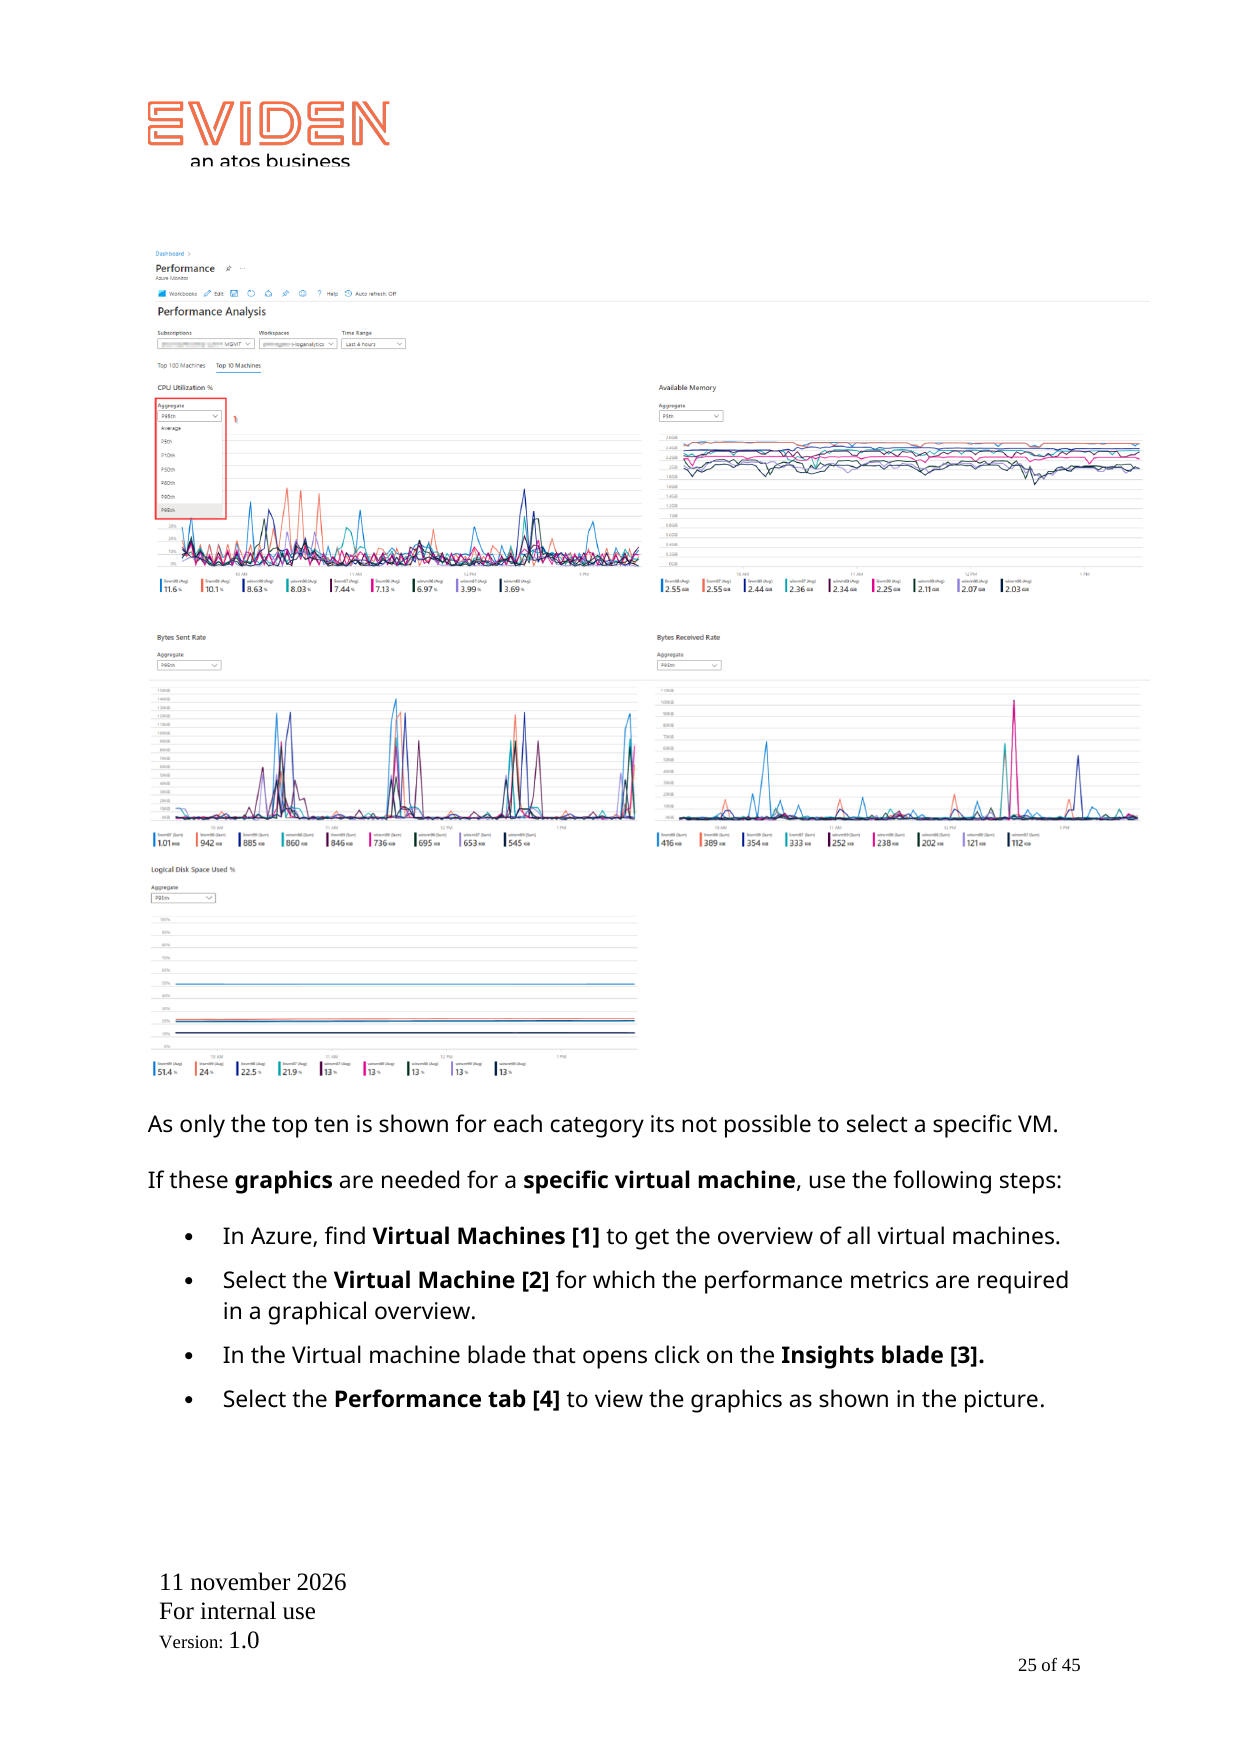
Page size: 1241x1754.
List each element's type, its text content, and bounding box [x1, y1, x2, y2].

text As only the top ten is shown for each category its not possible to select a specific VM. [148, 1108, 1093, 1139]
list In the Virtual machine blade that opens click on the Insights blade [3]. [185, 1339, 1093, 1370]
list Select the Performance tab [4] to view the graphics as shown in the picture. [185, 1383, 1093, 1414]
picture [147, 629, 1150, 1083]
text If these graphics are needed for a specific virtual machine, use the following steps: [148, 1164, 1093, 1195]
picture [147, 236, 1150, 605]
list Select the Virtual Machine [2] for which the performance metrics are required in a graphical overview. [185, 1264, 1093, 1326]
list In Azure, find Virtual Machines [1] to get the overview of all virtual machines. [185, 1220, 1093, 1251]
picture [147, 101, 390, 167]
